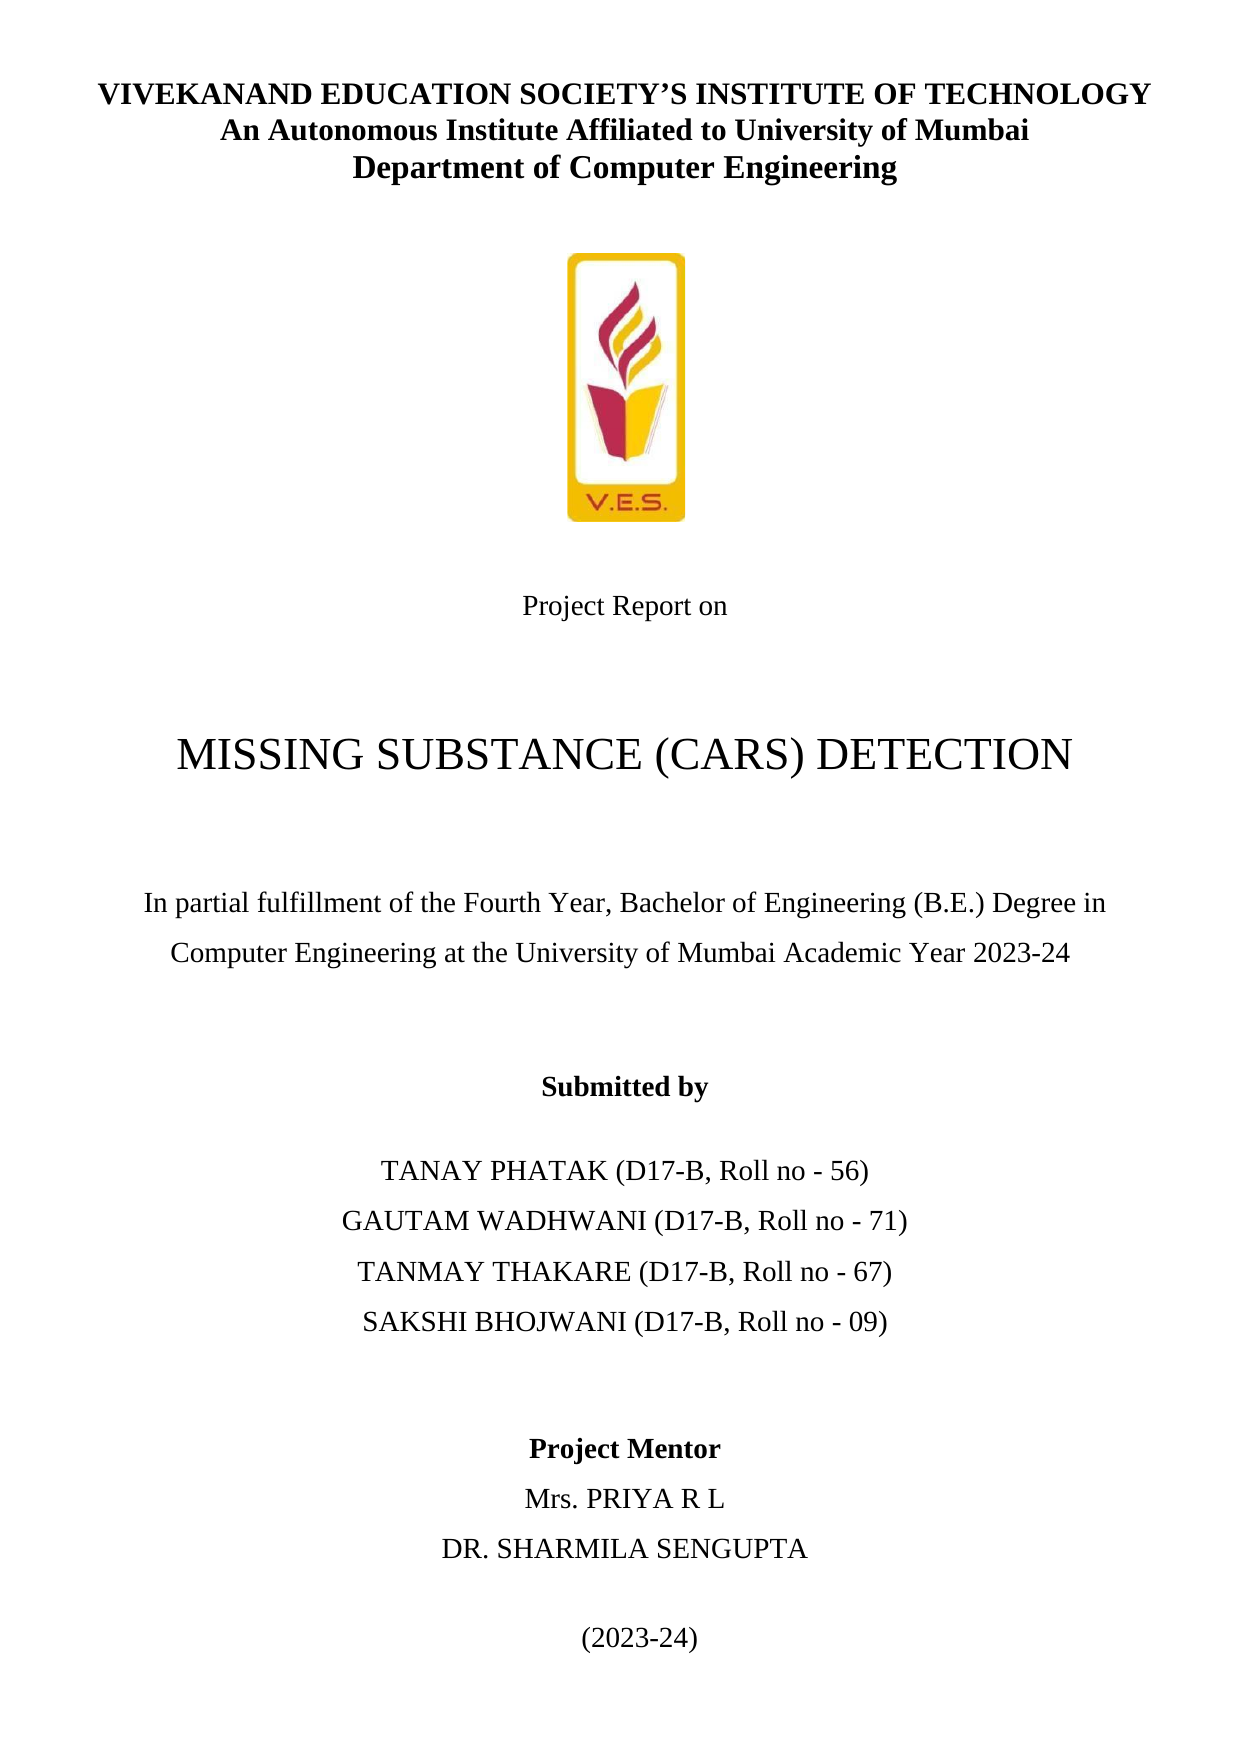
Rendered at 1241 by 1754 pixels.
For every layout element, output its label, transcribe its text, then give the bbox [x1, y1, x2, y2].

text DR. SHARMILA SENGUPTA [75, 1532, 1165, 1565]
text Mrs. PRIYA R L [75, 1481, 1165, 1515]
text VIVEKANAND EDUCATION SOCIETY’S INSTITUTE OF TECHNOLOGY [75, 75, 1165, 111]
text An Autonomous Institute Affiliated to University of Mumbai [75, 111, 1165, 147]
text In partial fulfillment of the Fourth Year, Bachelor of Engineering (B.E.) Degree in Computer Engineering at the University of Mumbai Academic Year 2023-24 [75, 885, 1165, 969]
text Project Mentor [75, 1431, 1165, 1464]
text SAKSHI BHOJWANI (D17-B, Roll no - 09) [75, 1304, 1165, 1338]
text GAUTAM WADHWANI (D17-B, Roll no - 71) [75, 1203, 1165, 1237]
text MISSING SUBSTANCE (CARS) DETECTION [75, 727, 1165, 779]
text Department of Computer Engineering [75, 147, 1165, 185]
text Submitted by [75, 1069, 1165, 1103]
picture [567, 253, 686, 522]
text TANAY PHATAK (D17-B, Roll no - 56) [75, 1153, 1165, 1187]
text Project Report on [75, 588, 1165, 621]
text (2023-24) [75, 1620, 1165, 1654]
text TANMAY THAKARE (D17-B, Roll no - 67) [75, 1254, 1165, 1287]
